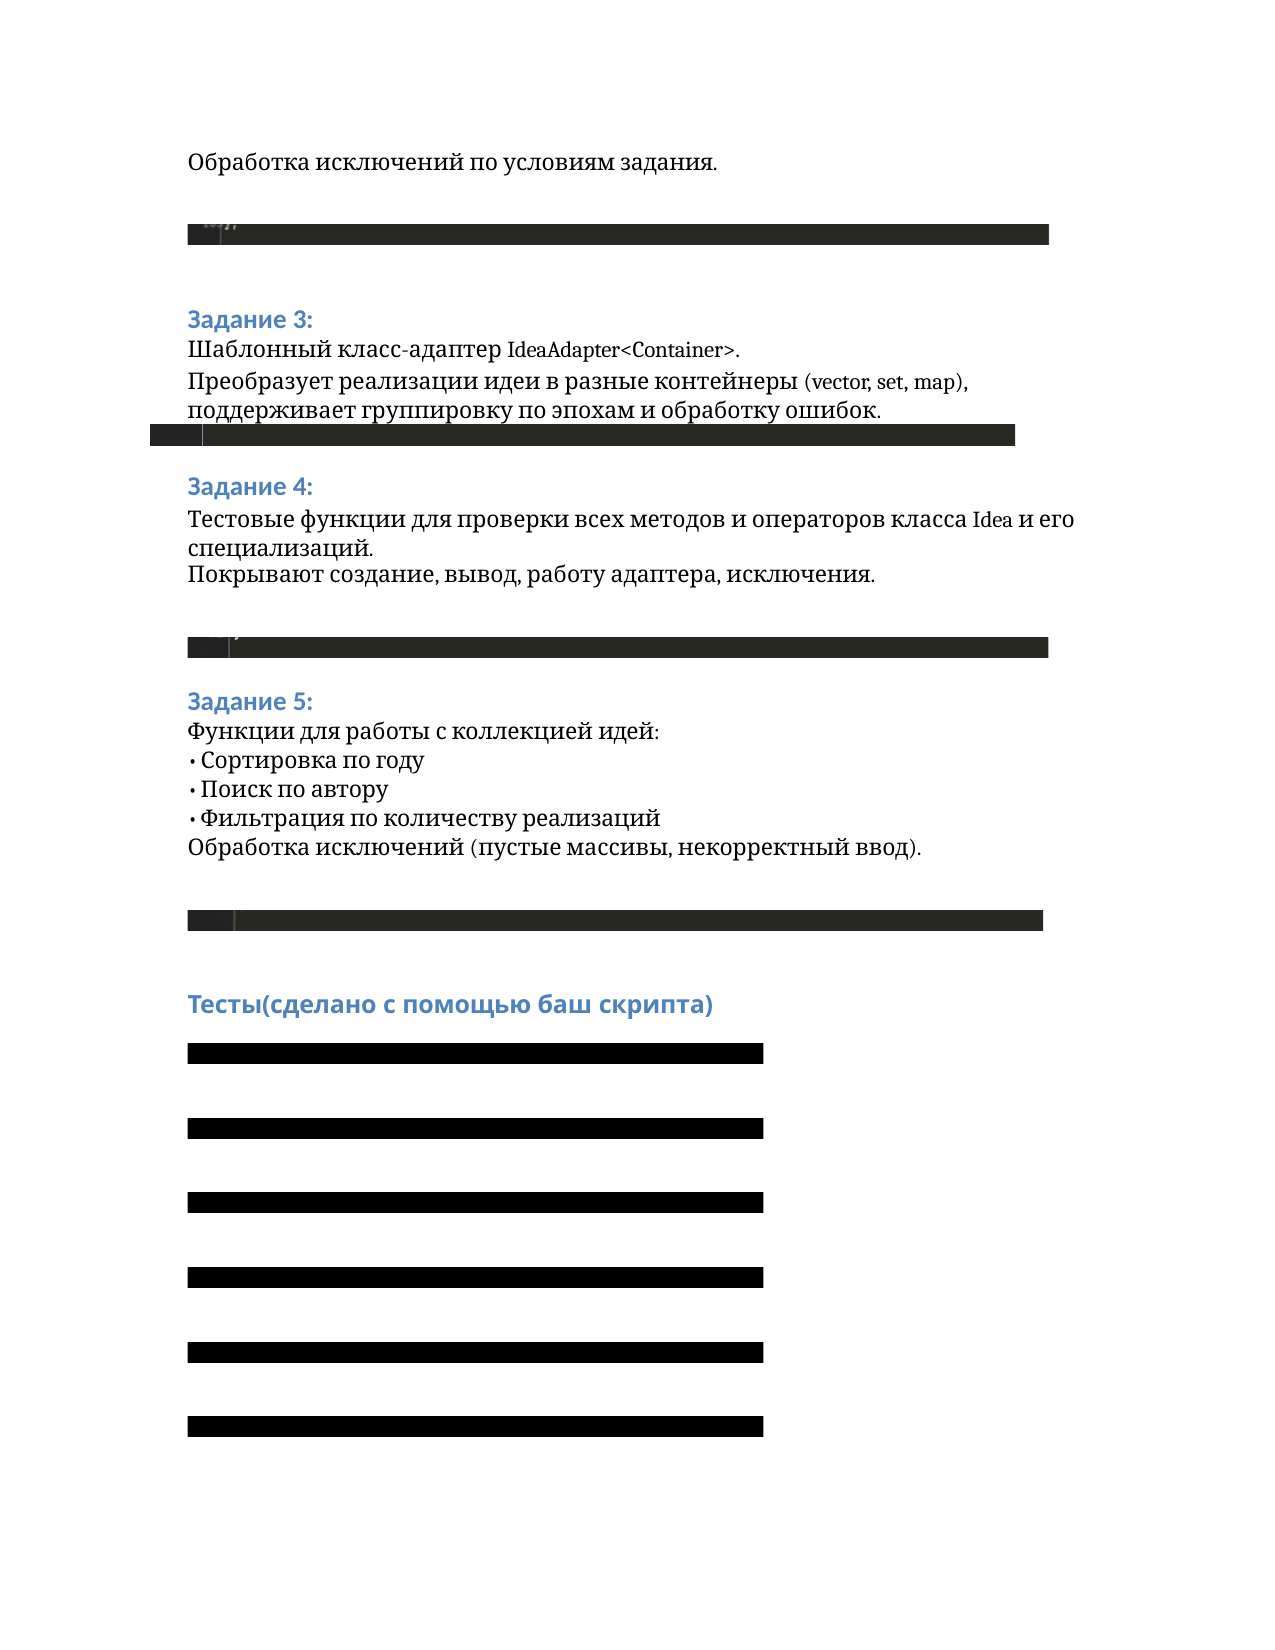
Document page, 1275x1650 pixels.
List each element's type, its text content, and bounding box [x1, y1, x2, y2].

text Обработка исключений (пустые массивы, некорректный ввод). [187, 836, 1125, 861]
text Покрывают создание, вывод, работу адаптера, исключения. [187, 563, 1125, 588]
text Задание 3: [187, 308, 1125, 333]
text Шаблонный класс-адаптер IdeaAdapter<Container>. [187, 338, 1125, 363]
text Преобразует реализации идеи в разные контейнеры (vector, set, map), поддерживает группировку по эпохам и обработку ошибок. [187, 367, 1125, 424]
list Сортировка по году [187, 748, 1125, 773]
text Тестовые функции для проверки всех методов и операторов класса Idea и его специализаций. [187, 505, 1080, 562]
text Тесты(сделано с помощью баш скрипта) [187, 993, 1125, 1018]
text Функции для работы с коллекцией идей: [187, 720, 1125, 745]
list Фильтрация по количеству реализаций [187, 807, 1125, 832]
text Задание 5: [187, 690, 1125, 715]
text Обработка исключений по условиям задания. [187, 150, 1125, 175]
list Поиск по автору [187, 778, 1125, 803]
text Задание 4: [187, 475, 1125, 500]
